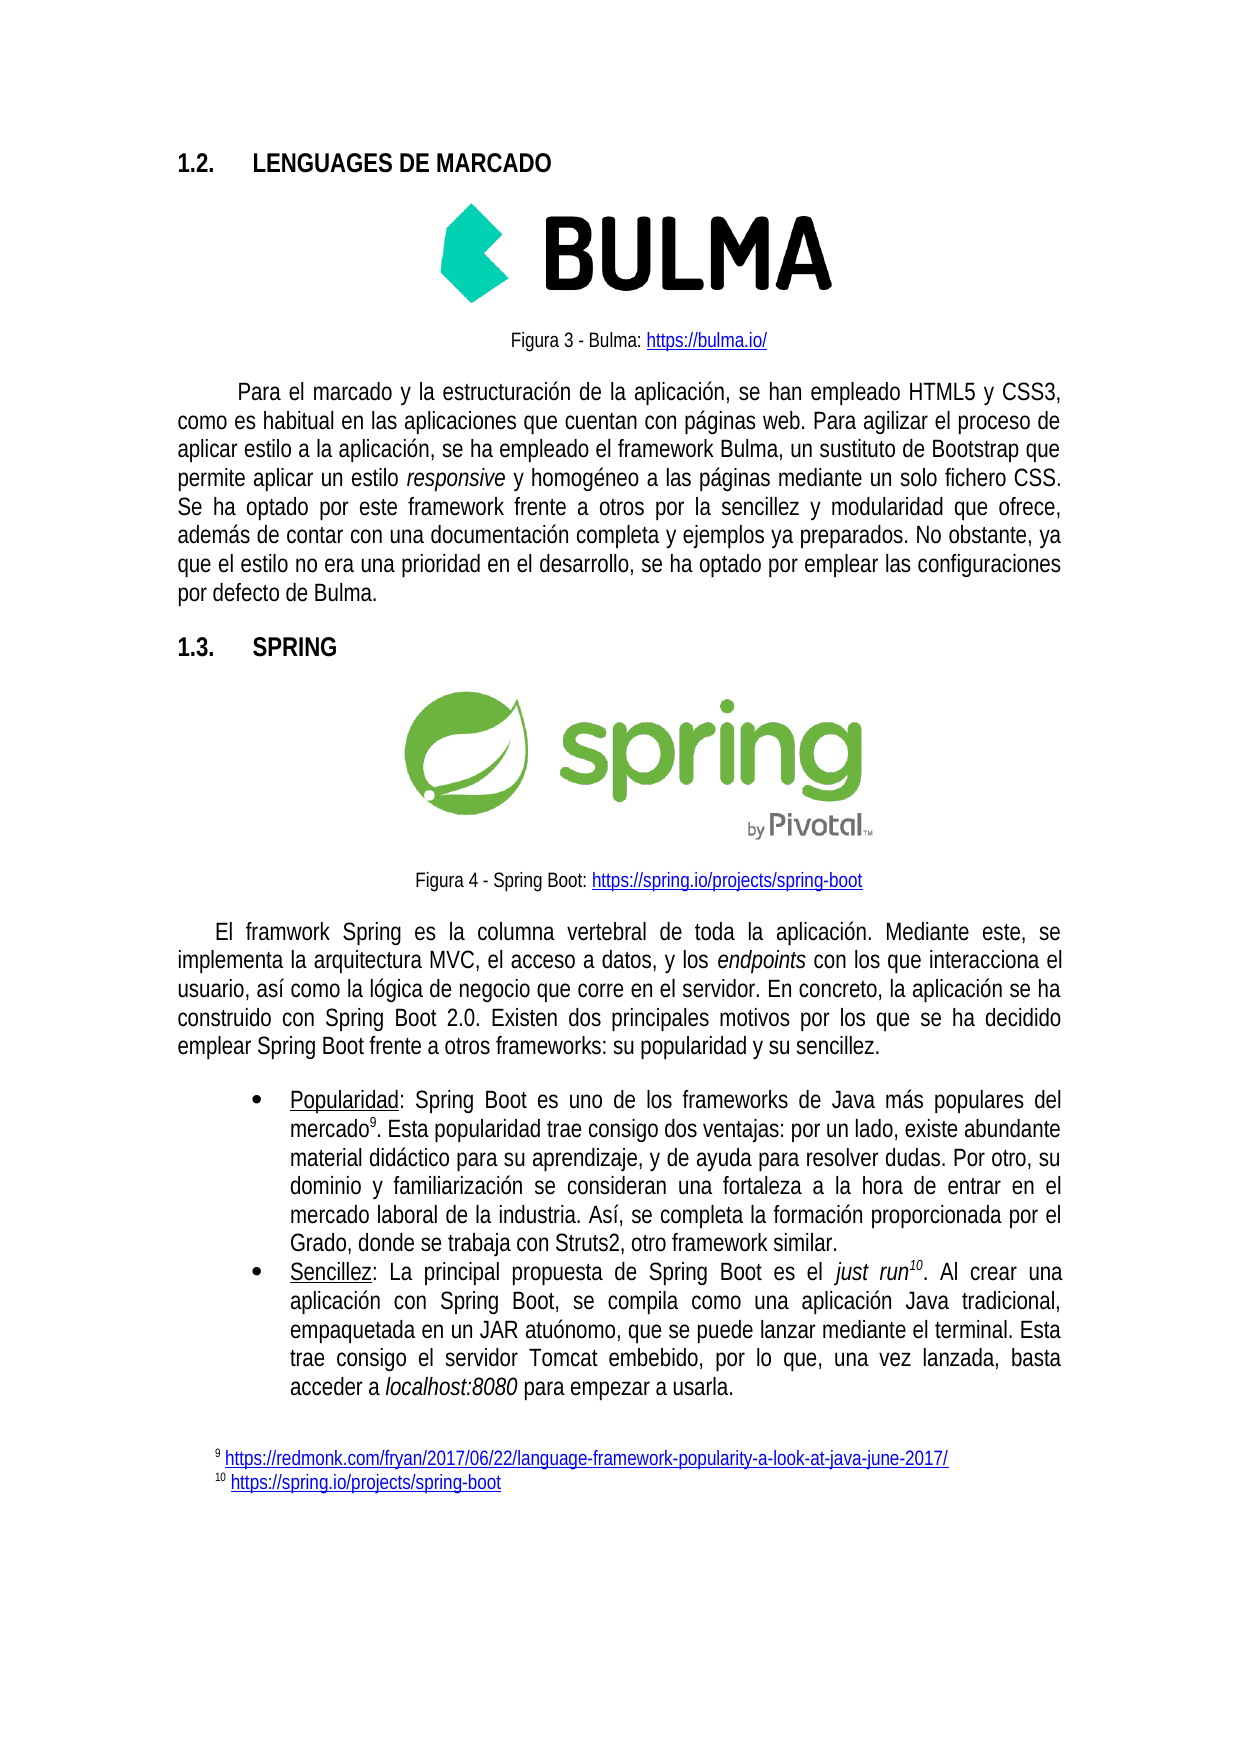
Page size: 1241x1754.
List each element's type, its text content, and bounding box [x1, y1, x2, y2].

picture [440, 203, 838, 303]
text Figura 4 - Spring Boot: https://spring.io/projects/spring-boot [177, 868, 1063, 892]
text Figura 3 - Bulma: https://bulma.io/ [177, 328, 1063, 352]
picture [399, 687, 879, 843]
list Sencillez: La principal propuesta de Spring Boot es el just run. Al crear una aplicación con Spring Boot, se compila como una aplicación Java tradicional, empaquetada en un JAR atuónomo, que se puede lanzar mediante el terminal. Esta trae consigo el servidor Tomcat embebido, por lo que, una vez lanzada, basta acceder a localhost:8080 para empezar a usarla. [252, 1257, 1063, 1401]
text Para el marcado y la estructuración de la aplicación, se han empleado HTML5 y CSS3, como es habitual en las aplicaciones que cuentan con páginas web. Para agilizar el proceso de aplicar estilo a la aplicación, se ha empleado el framework Bulma, un sustituto de Bootstrap que permite aplicar un estilo responsive y homogéneo a las páginas mediante un solo fichero CSS. Se ha optado por este framework frente a otros por la sencillez y modularidad que ofrece, además de contar con una documentación completa y ejemplos ya preparados. No obstante, ya que el estilo no era una prioridad en el desarrollo, se ha optado por emplear las configuraciones por defecto de Bulma. [177, 377, 1063, 606]
list Popularidad: Spring Boot es uno de los frameworks de Java más populares del mercado. Esta popularidad trae consigo dos ventajas: por un lado, existe abundante material didáctico para su aprendizaje, y de ayuda para resolver dudas. Por otro, su dominio y familiarización se consideran una fortaleza a la hora de entrar en el mercado laboral de la industria. Así, se completa la formación proporcionada por el Grado, donde se trabaja con Struts2, otro framework similar. [252, 1085, 1063, 1257]
text El framwork Spring es la columna vertebral de toda la aplicación. Mediante este, se implementa la arquitectura MVC, el acceso a datos, y los endpoints con los que interacciona el usuario, así como la lógica de negocio que corre en el servidor. En concreto, la aplicación se ha construido con Spring Boot 2.0. Existen dos principales motivos por los que se ha decidido emplear Spring Boot frente a otros frameworks: su popularidad y su sencillez. [177, 917, 1063, 1060]
subtitle LENGUAGES DE MARCADO [177, 148, 1063, 179]
subtitle SPRING [177, 631, 1063, 662]
